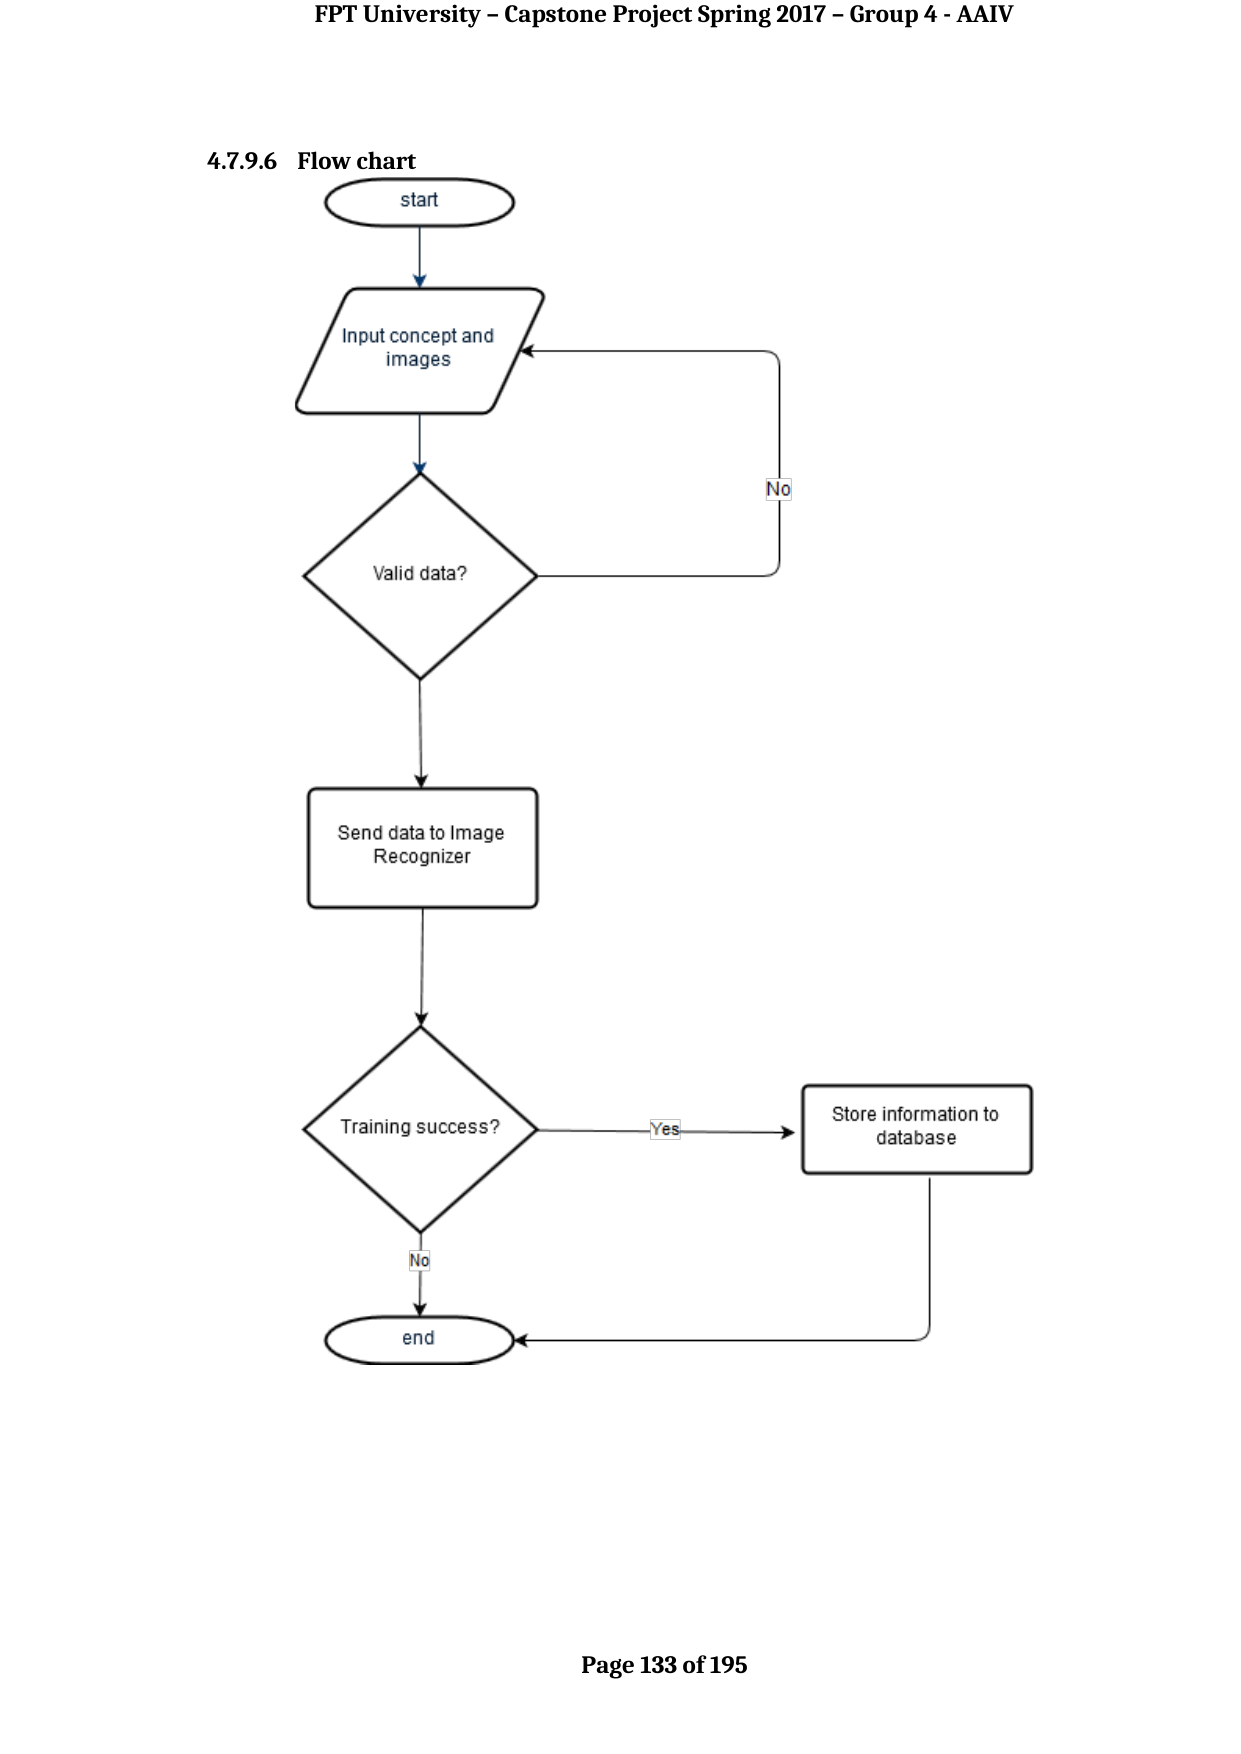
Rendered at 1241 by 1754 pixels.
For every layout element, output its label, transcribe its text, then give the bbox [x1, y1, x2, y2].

subtitle Flow chart [207, 147, 1122, 176]
